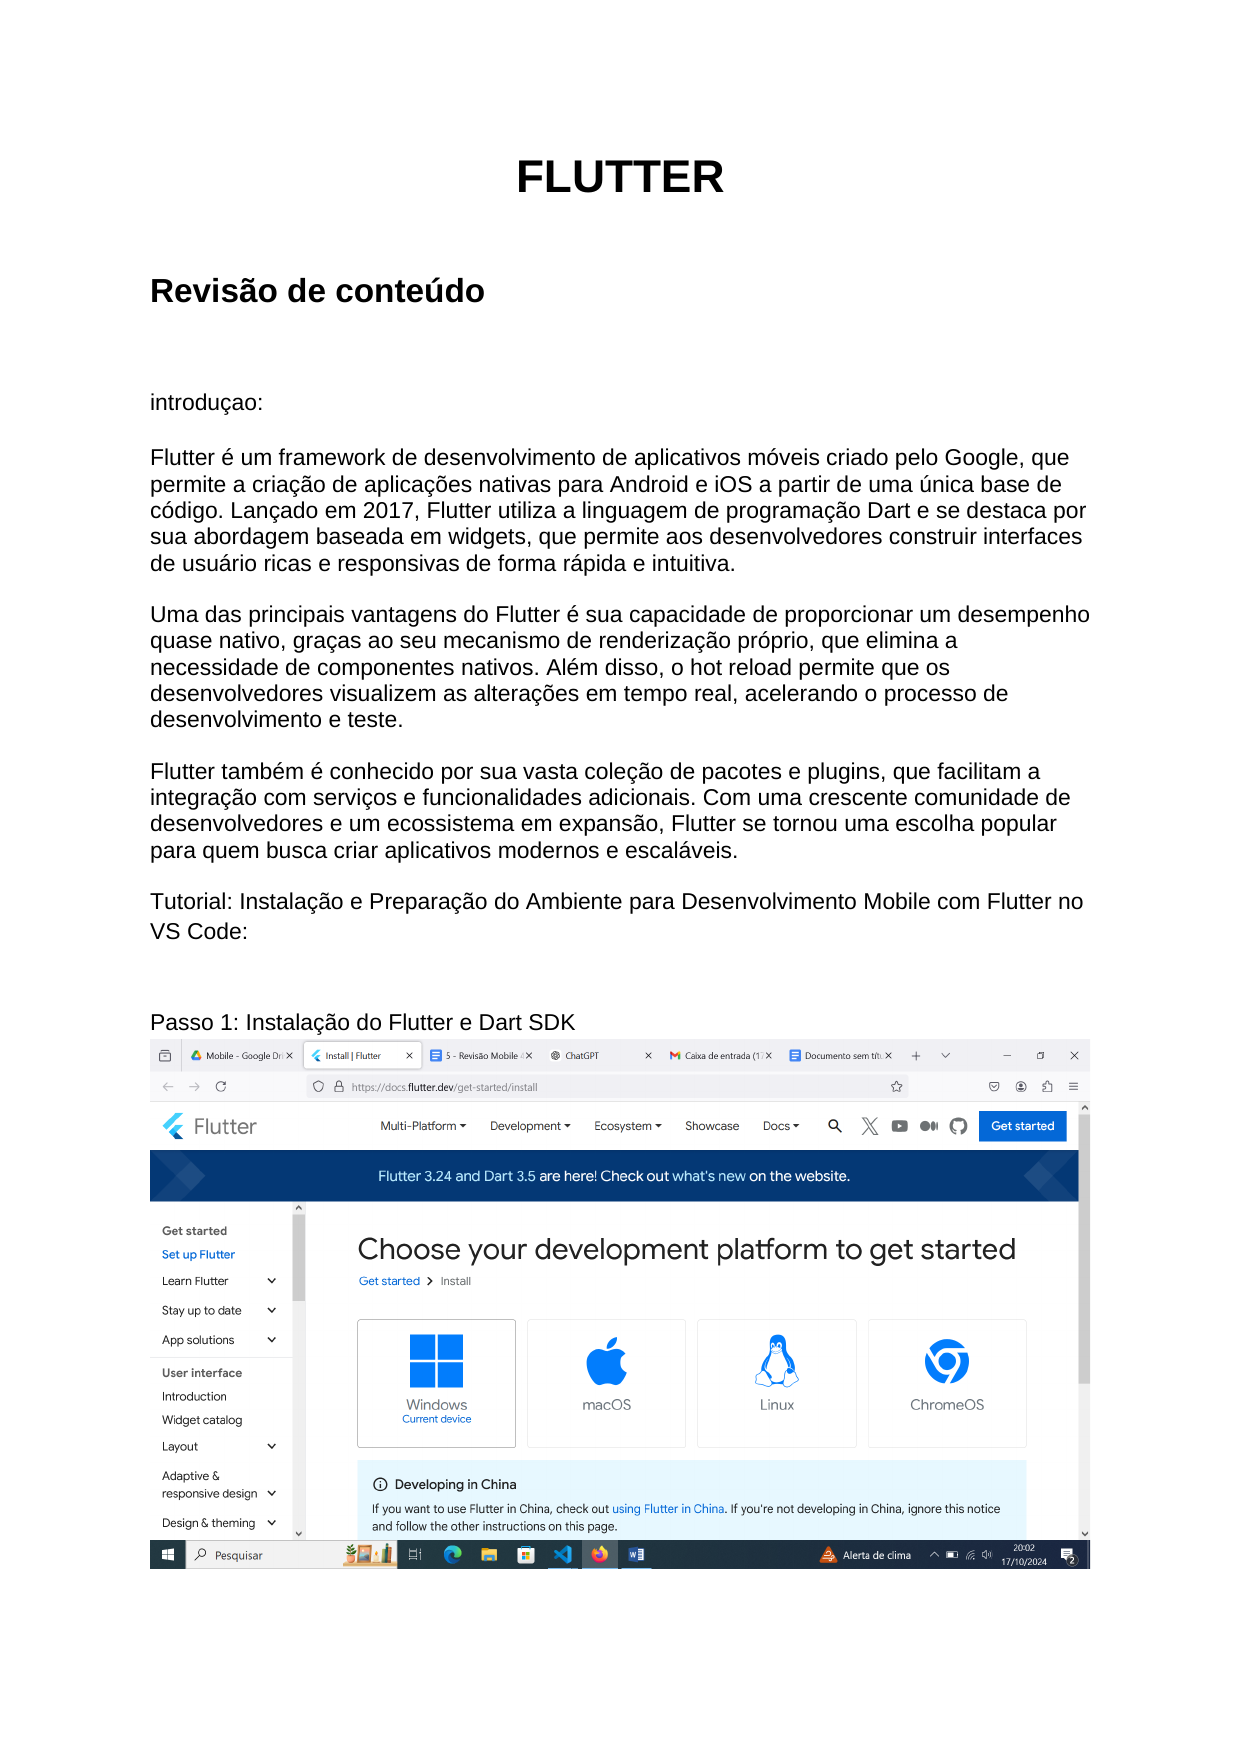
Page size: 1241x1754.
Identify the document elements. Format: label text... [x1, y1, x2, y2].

text Tutorial: Instalação e Preparação do Ambiente para Desenvolvimento Mobile com Flutter no [150, 888, 1090, 914]
text FLUTTER [150, 150, 1090, 203]
text Flutter também é conhecido por sua vasta coleção de pacotes e plugins, que facilitam a integração com serviços e funcionalidades adicionais. Com uma crescente comunidade de desenvolvedores e um ecossistema em expansão, Flutter se tornou uma escolha popular para quem busca criar aplicativos modernos e escaláveis. [150, 758, 1090, 863]
text Uma das principais vantagens do Flutter é sua capacidade de proporcionar um desempenho quase nativo, graças ao seu mecanismo de renderização próprio, que elimina a necessidade de componentes nativos. Além disso, o hot reload permite que os desenvolvedores visualizem as alterações em tempo real, acelerando o processo de desenvolvimento e teste. [150, 601, 1090, 733]
text introduçao: [150, 389, 1090, 415]
text Passo 1: Instalação do Flutter e Dart SDK [150, 1009, 1090, 1039]
subtitle Revisão de conteúdo [150, 271, 1090, 309]
text VS Code: [150, 918, 1090, 945]
picture [150, 1039, 1091, 1569]
text Flutter é um framework de desenvolvimento de aplicativos móveis criado pelo Google, que permite a criação de aplicações nativas para Android e iOS a partir de uma única base de código. Lançado em 2017, Flutter utiliza a linguagem de programação Dart e se destaca por sua abordagem baseada em widgets, que permite aos desenvolvedores construir interfaces de usuário ricas e responsivas de forma rápida e intuitiva. [150, 444, 1090, 576]
